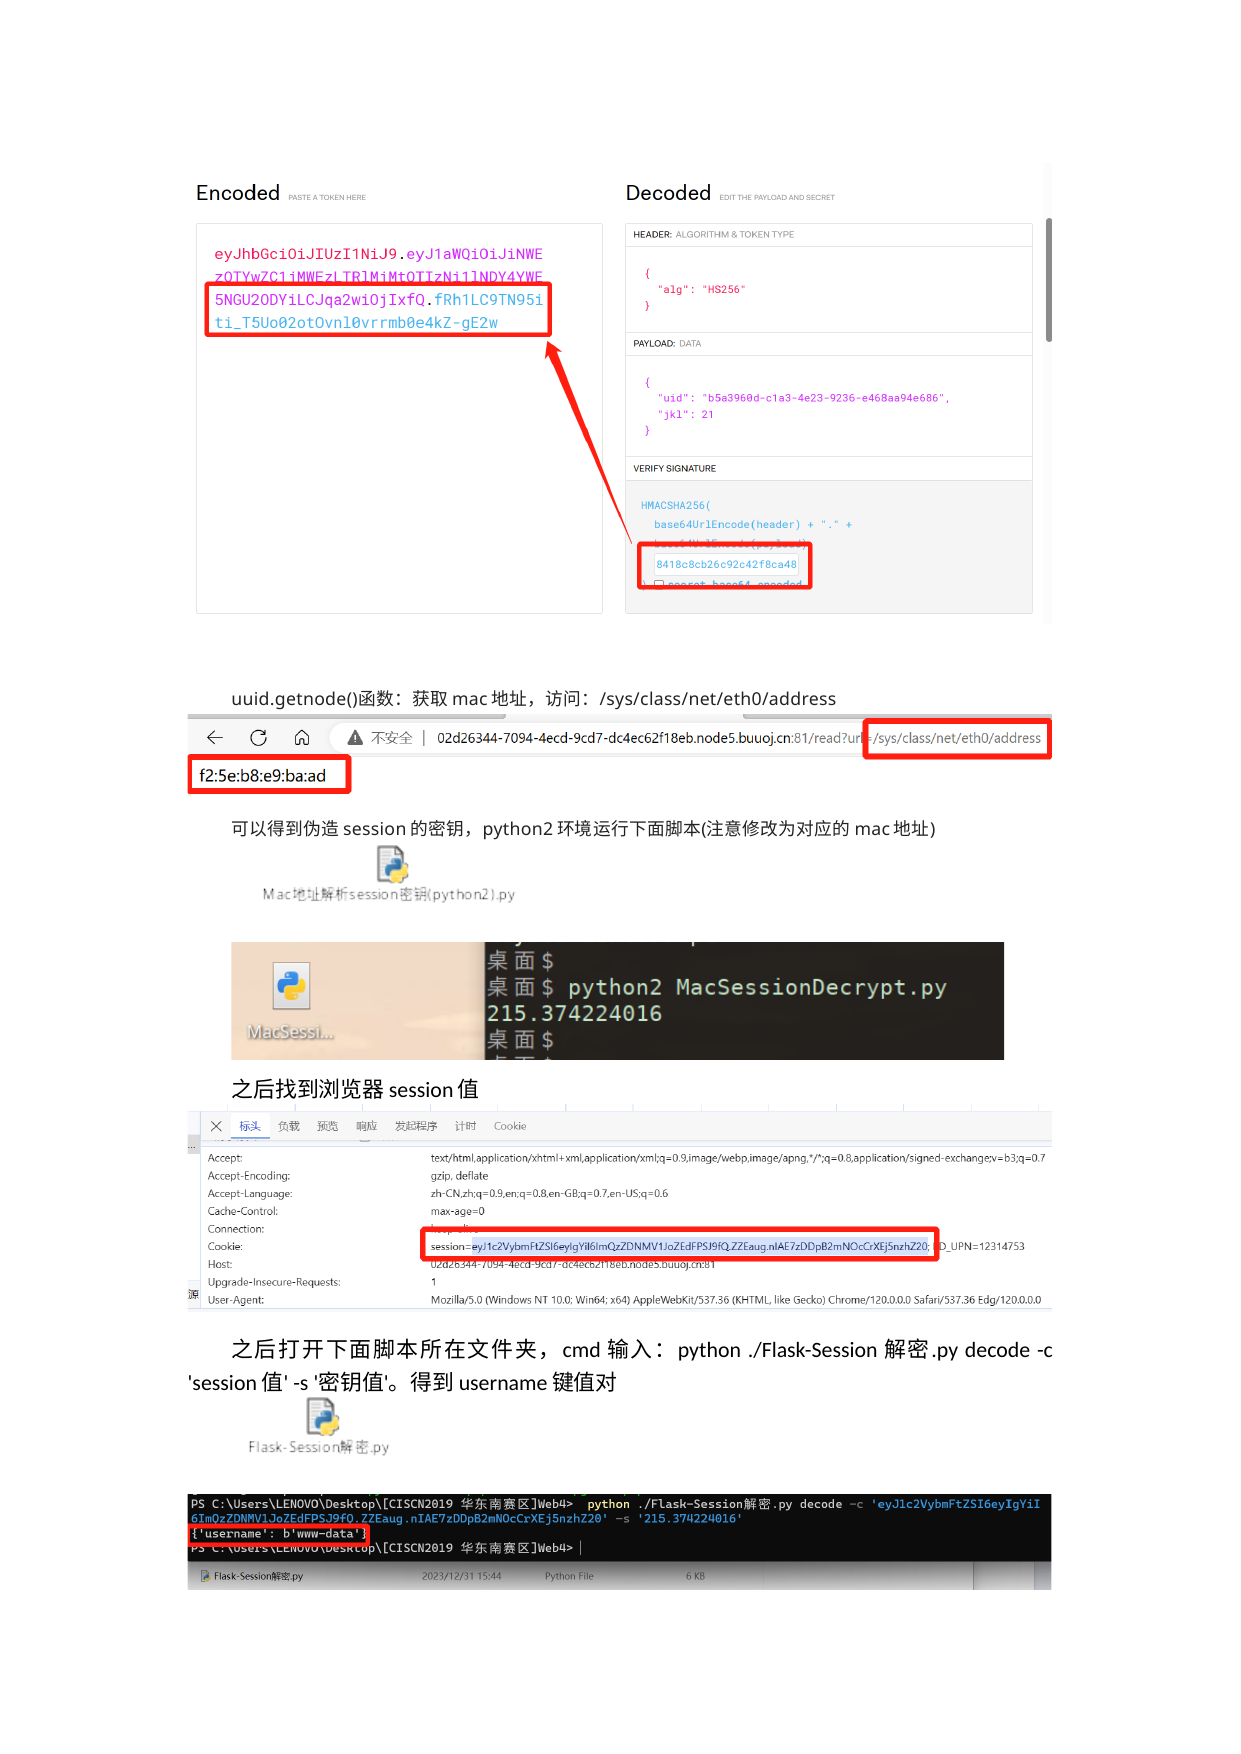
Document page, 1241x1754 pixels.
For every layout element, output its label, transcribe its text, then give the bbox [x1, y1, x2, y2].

picture [187, 1104, 1053, 1312]
picture [187, 714, 1052, 797]
text 可以得到伪造session的密钥，python2环境运行下面脚本(注意修改为对应的mac地址) [187, 812, 1053, 844]
picture [231, 942, 1005, 1060]
picture [187, 1494, 1052, 1590]
text 之后找到浏览器session值 [187, 1072, 1053, 1104]
text uuid.getnode()函数：获取mac地址，访问：/sys/class/net/eth0/address [187, 682, 1053, 714]
picture [187, 162, 1052, 625]
text 之后打开下面脚本所在文件夹，cmd输入：python ./Flask-Session解密.py decode -c 'session值' -s '密钥值'。得到username键值对 [187, 1332, 1053, 1397]
